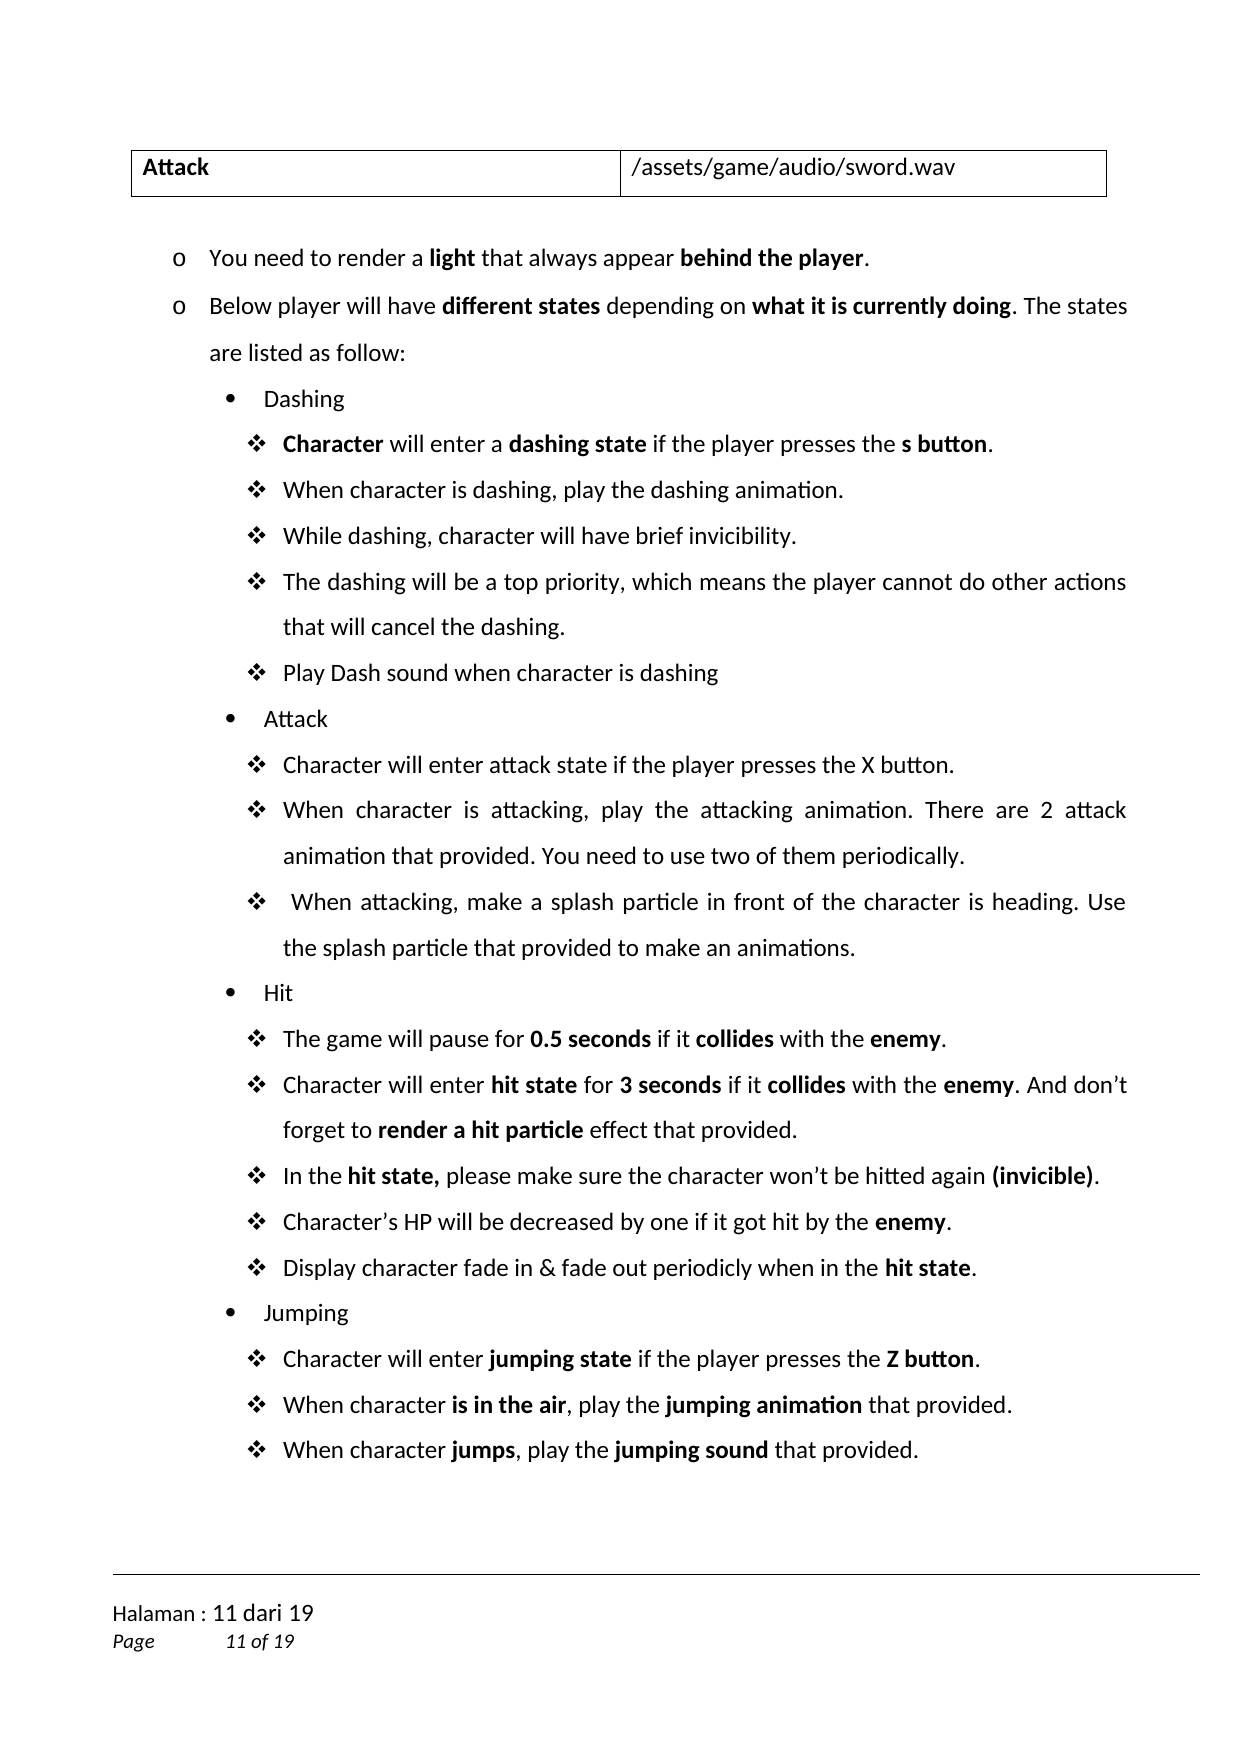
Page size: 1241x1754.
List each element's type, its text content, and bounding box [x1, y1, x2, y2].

list In the hit state, please make sure the character won’t be hitted again (invicible). [245, 1160, 1128, 1191]
list Play Dash sound when character is dashing [245, 657, 1128, 688]
list Character’s HP will be decreased by one if it got hit by the enemy. [245, 1206, 1128, 1237]
list Attack [226, 703, 1128, 733]
list While dashing, character will have brief invicibility. [245, 520, 1128, 551]
list Character will enter a dashing state if the player presses the s button. [245, 429, 1128, 459]
list When character is in the air, play the jumping animation that provided. [245, 1389, 1128, 1419]
list Below player will have different states depending on what it is currently doing. The states are listed as follow: [172, 290, 1128, 368]
list Hit [226, 977, 1128, 1008]
list Display character fade in & fade out periodicly when in the hit state. [245, 1252, 1128, 1282]
list When character is attacking, play the attacking animation. There are 2 attack animation that provided. You need to use two of them periodically. [245, 794, 1128, 871]
list The game will pause for 0.5 seconds if it collides with the enemy. [245, 1023, 1128, 1054]
list Character will enter jumping state if the player presses the Z button. [245, 1343, 1128, 1374]
list Jumping [226, 1297, 1128, 1328]
list Dashing [226, 383, 1128, 413]
list The dashing will be a top priority, which means the player cannot do other actions that will cancel the dashing. [245, 566, 1128, 642]
table_cell /assets/game/audio/sword.wav [621, 151, 1106, 196]
list When character jumps, play the jumping sound that provided. [245, 1435, 1128, 1465]
list You need to render a light that always appear behind the player. [172, 243, 1128, 274]
table_cell Attack [132, 151, 620, 196]
list When attacking, make a splash particle in front of the character is heading. Use the splash particle that provided to make an animations. [245, 886, 1128, 962]
list When character is dashing, play the dashing animation. [245, 474, 1128, 505]
list Character will enter attack state if the player presses the X button. [245, 749, 1128, 779]
list Character will enter hit state for 3 seconds if it collides with the enemy. And don’t forget to render a hit particle effect that provided. [245, 1069, 1128, 1145]
